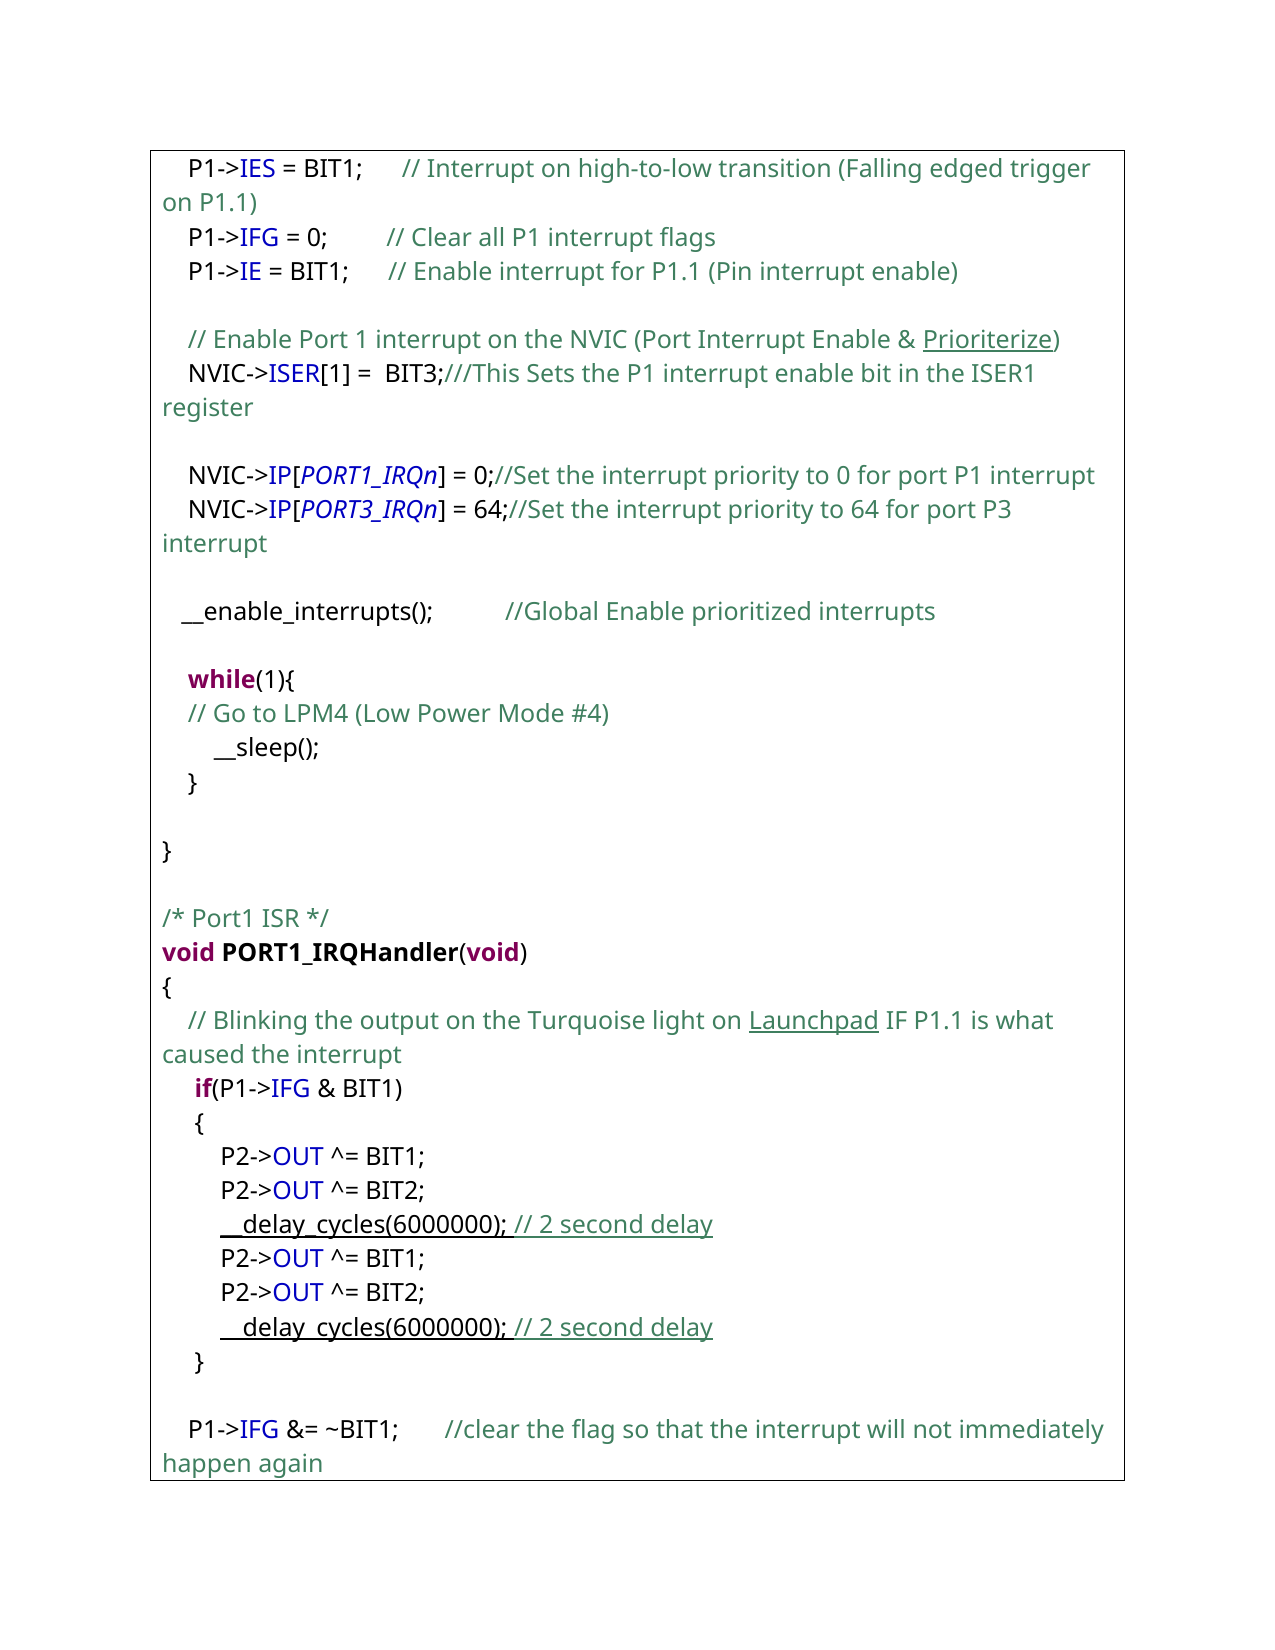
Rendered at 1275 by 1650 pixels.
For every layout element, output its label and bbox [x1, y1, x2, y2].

table_header [151, 151, 1124, 1479]
